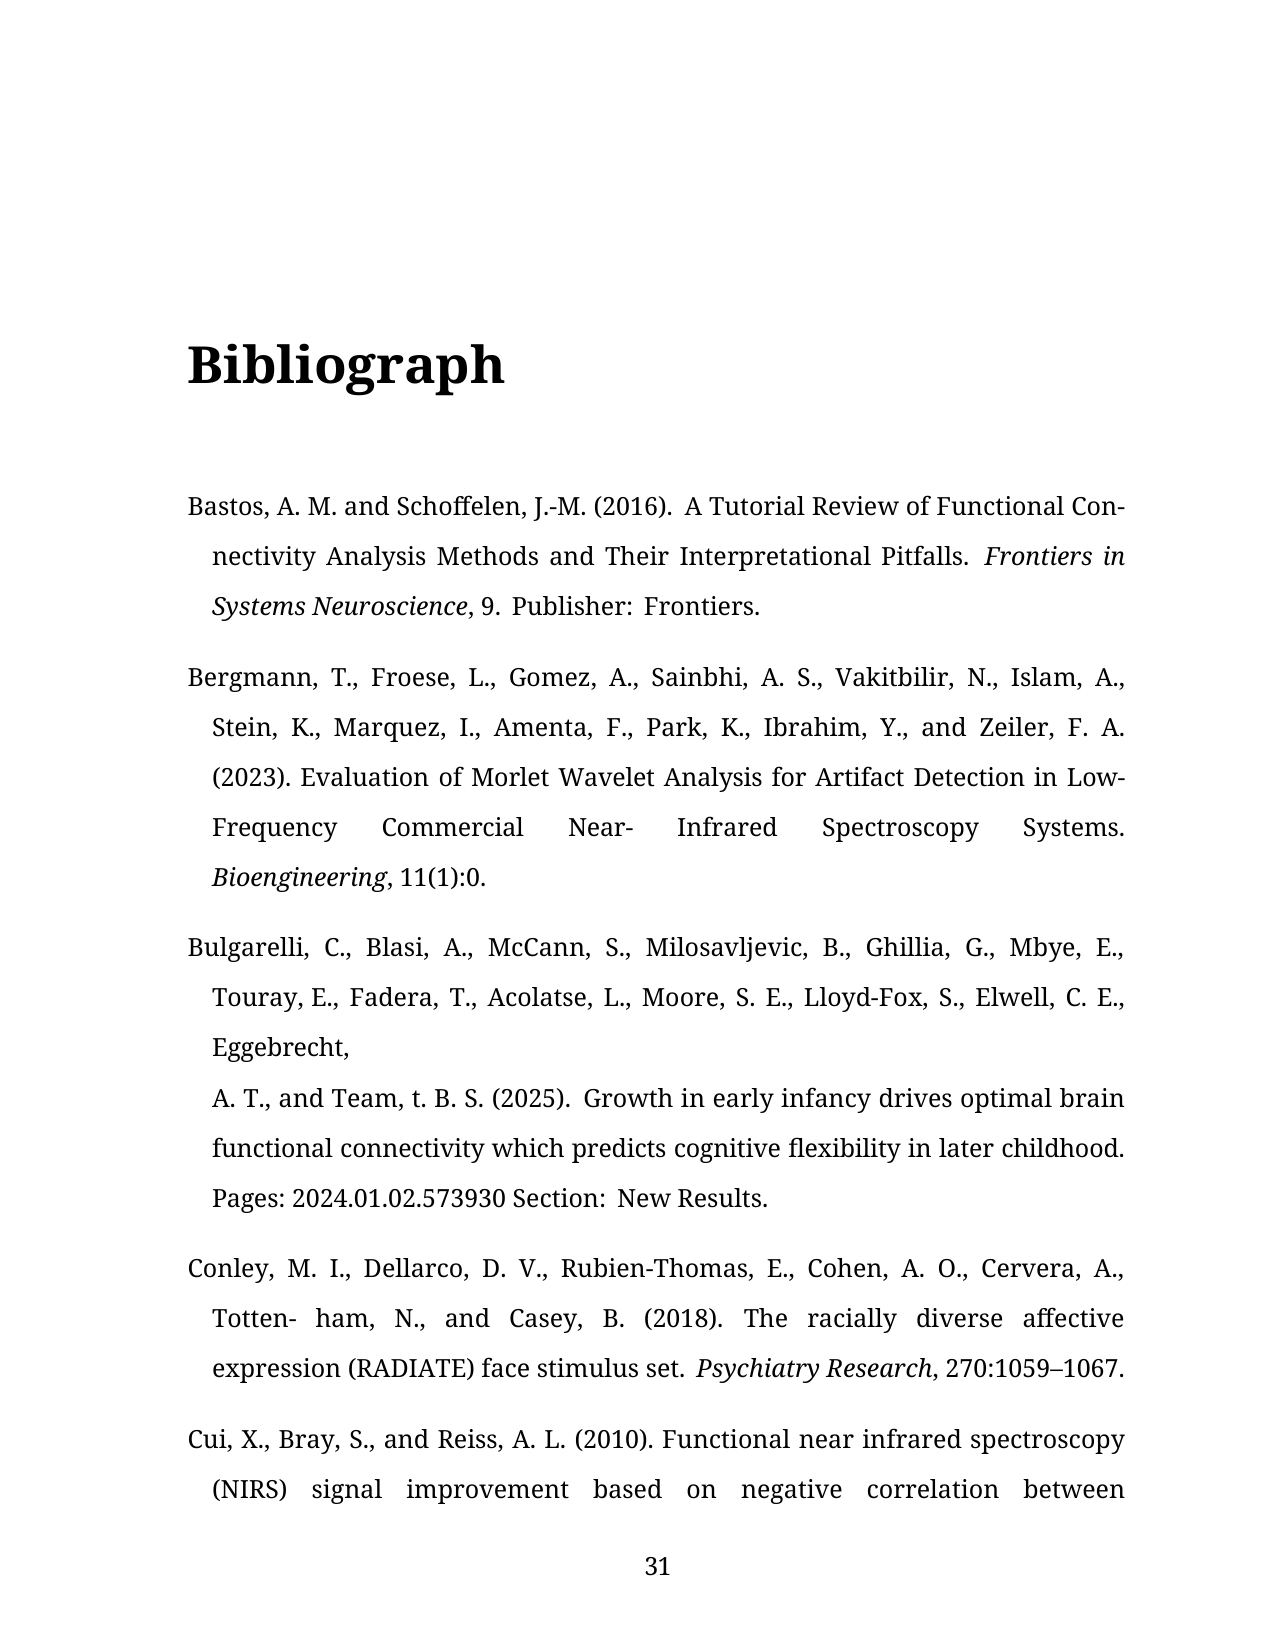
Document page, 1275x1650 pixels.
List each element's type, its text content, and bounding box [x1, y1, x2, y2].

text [187, 1422, 1125, 1506]
text Conley, M. I., Dellarco, D. V., Rubien-Thomas, E., Cohen, A. O., Cervera, A., Totten- ham, N., and Casey, B. (2018). The racially diverse affective expression (RADIATE) face stimulus set. Psychiatry Research, 270:1059–1067. [187, 1251, 1125, 1385]
text A. T., and Team, t. B. S. (2025). Growth in early infancy drives optimal brain functional connectivity which predicts cognitive flexibility in later childhood. Pages: 2024.01.02.573930 Section: New Results. [212, 1080, 1125, 1214]
text Bulgarelli, C., Blasi, A., McCann, S., Milosavljevic, B., Ghillia, G., Mbye, E., Touray, E., Fadera, T., Acolatse, L., Moore, S. E., Lloyd-Fox, S., Elwell, C. E., Eggebrecht, [187, 930, 1125, 1064]
text Bergmann, T., Froese, L., Gomez, A., Sainbhi, A. S., Vakitbilir, N., Islam, A., Stein, K., Marquez, I., Amenta, F., Park, K., Ibrahim, Y., and Zeiler, F. A. (2023). Evaluation of Morlet Wavelet Analysis for Artifact Detection in Low-Frequency Commercial Near- Infrared Spectroscopy Systems. Bioengineering, 11(1):0. [187, 659, 1125, 893]
text Bastos, A. M. and Schoffelen, J.-M. (2016). A Tutorial Review of Functional Con- nectivity Analysis Methods and Their Interpretational Pitfalls. Frontiers in Systems Neuroscience, 9. Publisher: Frontiers. [187, 488, 1125, 622]
